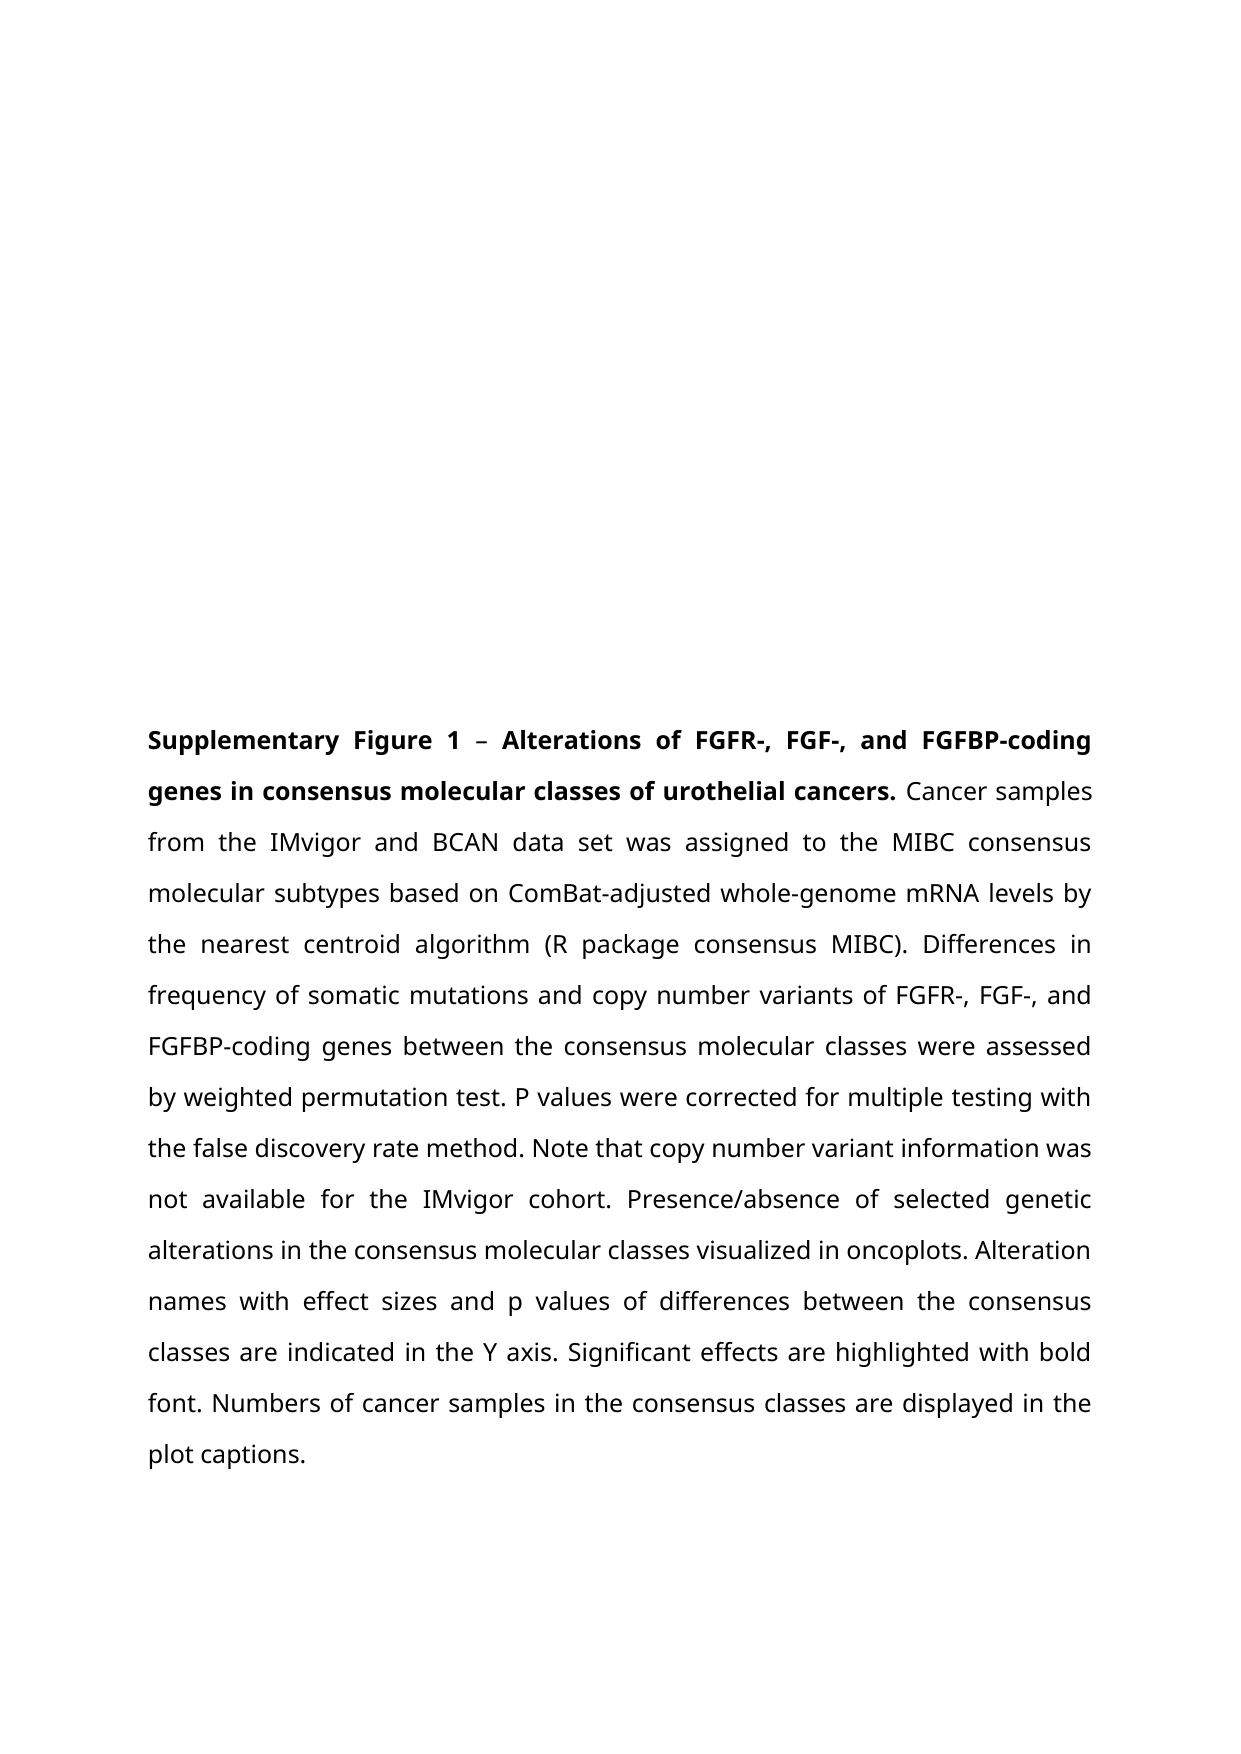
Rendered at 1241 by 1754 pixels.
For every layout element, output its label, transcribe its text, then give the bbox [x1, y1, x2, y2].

text Supplementary Figure 1 – Alterations of FGFR-, FGF-, and FGFBP-coding genes in consensus molecular classes of urothelial cancers. Cancer samples from the IMvigor and BCAN data set was assigned to the MIBC consensus molecular subtypes based on ComBat-adjusted whole-genome mRNA levels by the nearest centroid algorithm (R package consensus MIBC). Differences in frequency of somatic mutations and copy number variants of FGFR-, FGF-, and FGFBP-coding genes between the consensus molecular classes were assessed by weighted permutation test. P values were corrected for multiple testing with the false discovery rate method. Note that copy number variant information was not available for the IMvigor cohort. Presence/absence of selected genetic alterations in the consensus molecular classes visualized in oncoplots. Alteration names with effect sizes and p values of differences between the consensus classes are indicated in the Y axis. Significant effects are highlighted with bold font. Numbers of cancer samples in the consensus classes are displayed in the plot captions. [148, 723, 1093, 1471]
